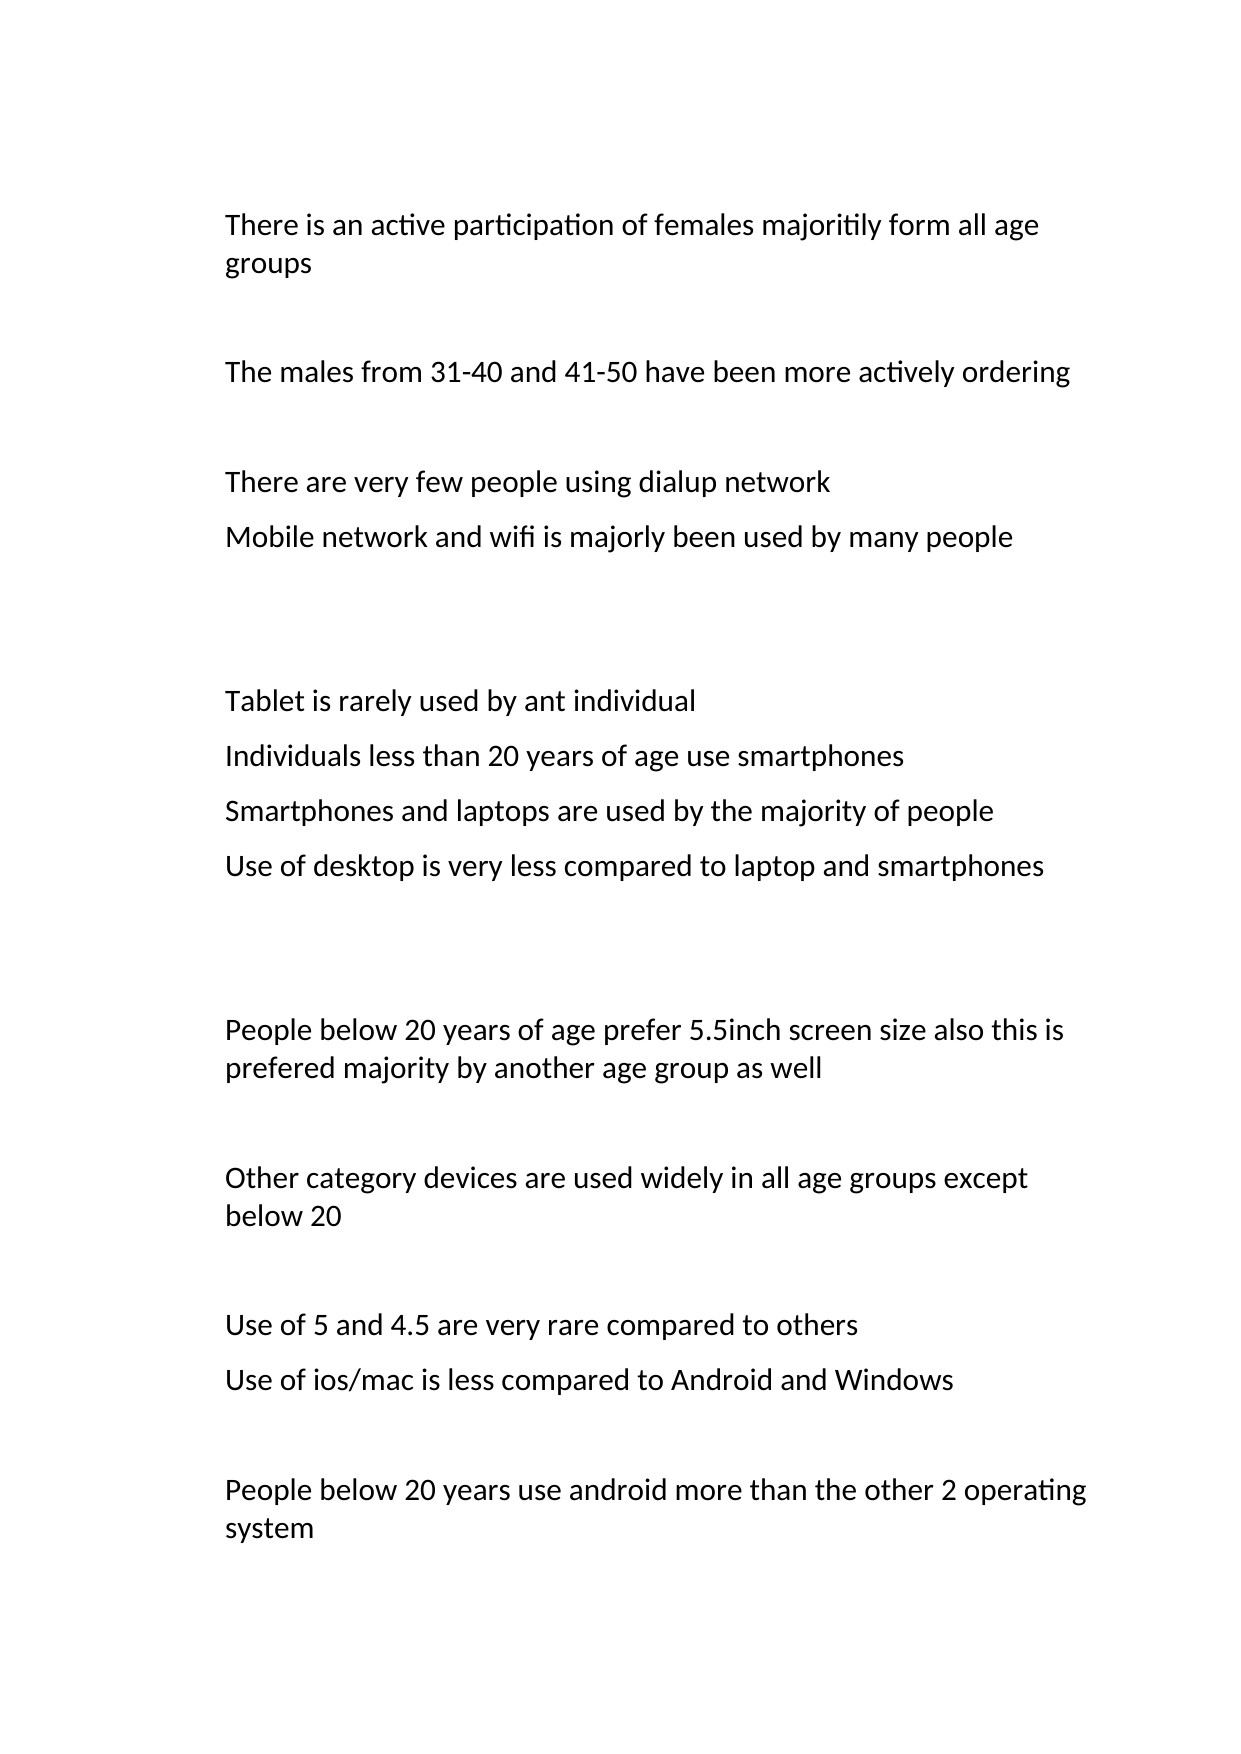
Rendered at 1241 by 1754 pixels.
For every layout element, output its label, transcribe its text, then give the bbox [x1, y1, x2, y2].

text Individuals less than 20 years of age use smartphones [225, 736, 1090, 774]
text People below 20 years use android more than the other 2 operating system [225, 1470, 1090, 1546]
text There are very few people using dialup network [225, 462, 1090, 500]
text Use of 5 and 4.5 are very rare compared to others [225, 1305, 1090, 1343]
text Smartphones and laptops are used by the majority of people [225, 791, 1090, 829]
text Use of desktop is very less compared to laptop and smartphones [225, 846, 1090, 884]
text People below 20 years of age prefer 5.5inch screen size also this is prefered majority by another age group as well [225, 1010, 1090, 1086]
text There is an active participation of females majoritily form all age groups [225, 205, 1090, 281]
text Other category devices are used widely in all age groups except below 20 [225, 1158, 1090, 1234]
text The males from 31-40 and 41-50 have been more actively ordering [225, 352, 1090, 391]
text Use of ios/mac is less compared to Android and Windows [150, 1360, 1090, 1398]
text Mobile network and wifi is majorly been used by many people [225, 517, 1090, 555]
text Tablet is rarely used by ant individual [225, 681, 1090, 719]
